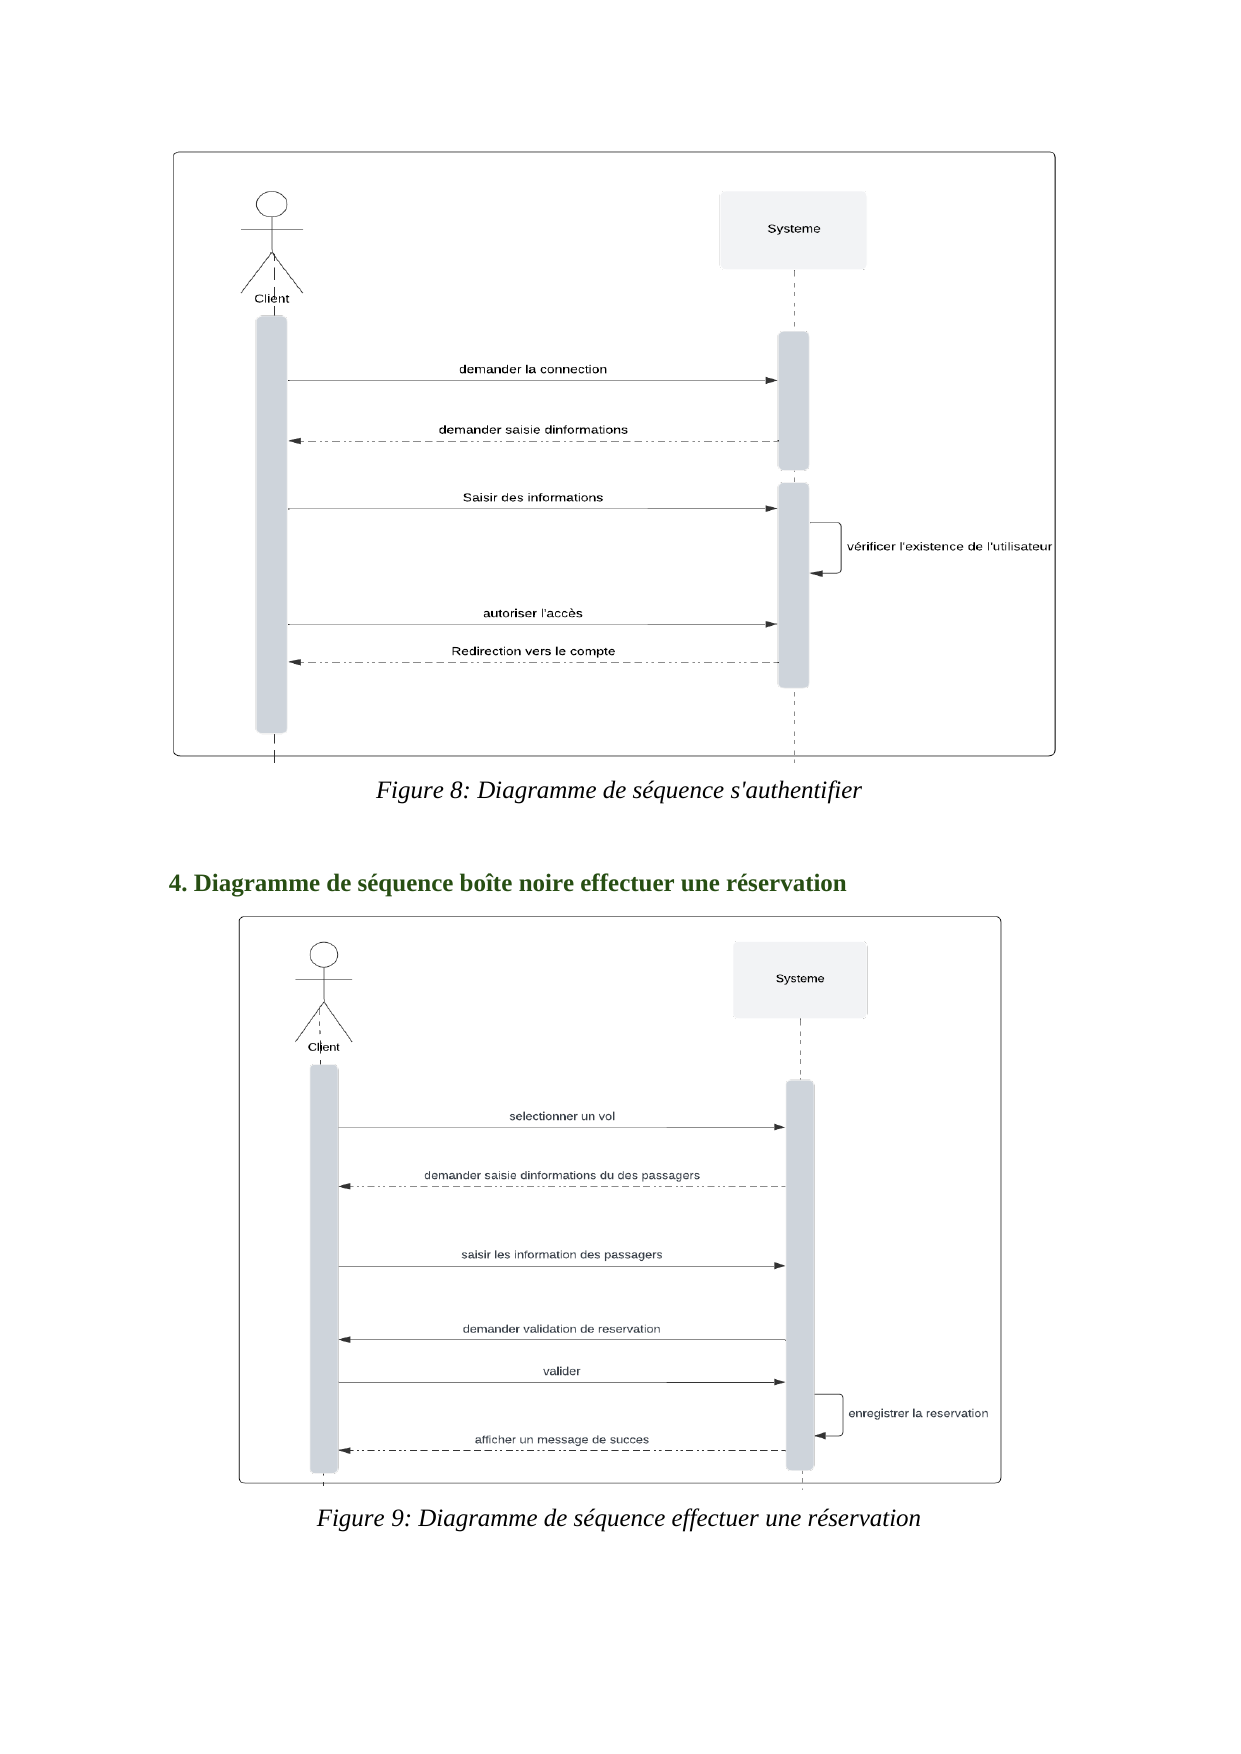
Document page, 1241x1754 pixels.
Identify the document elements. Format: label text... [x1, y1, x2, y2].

text Figure 8: Diagramme de séquence s'authentifier [150, 775, 1090, 804]
text Figure 9: Diagramme de séquence effectuer une réservation [150, 1503, 1090, 1531]
picture [150, 150, 1091, 763]
picture [217, 911, 1023, 1490]
text 4. Diagramme de séquence boîte noire effectuer une réservation [150, 868, 1090, 897]
